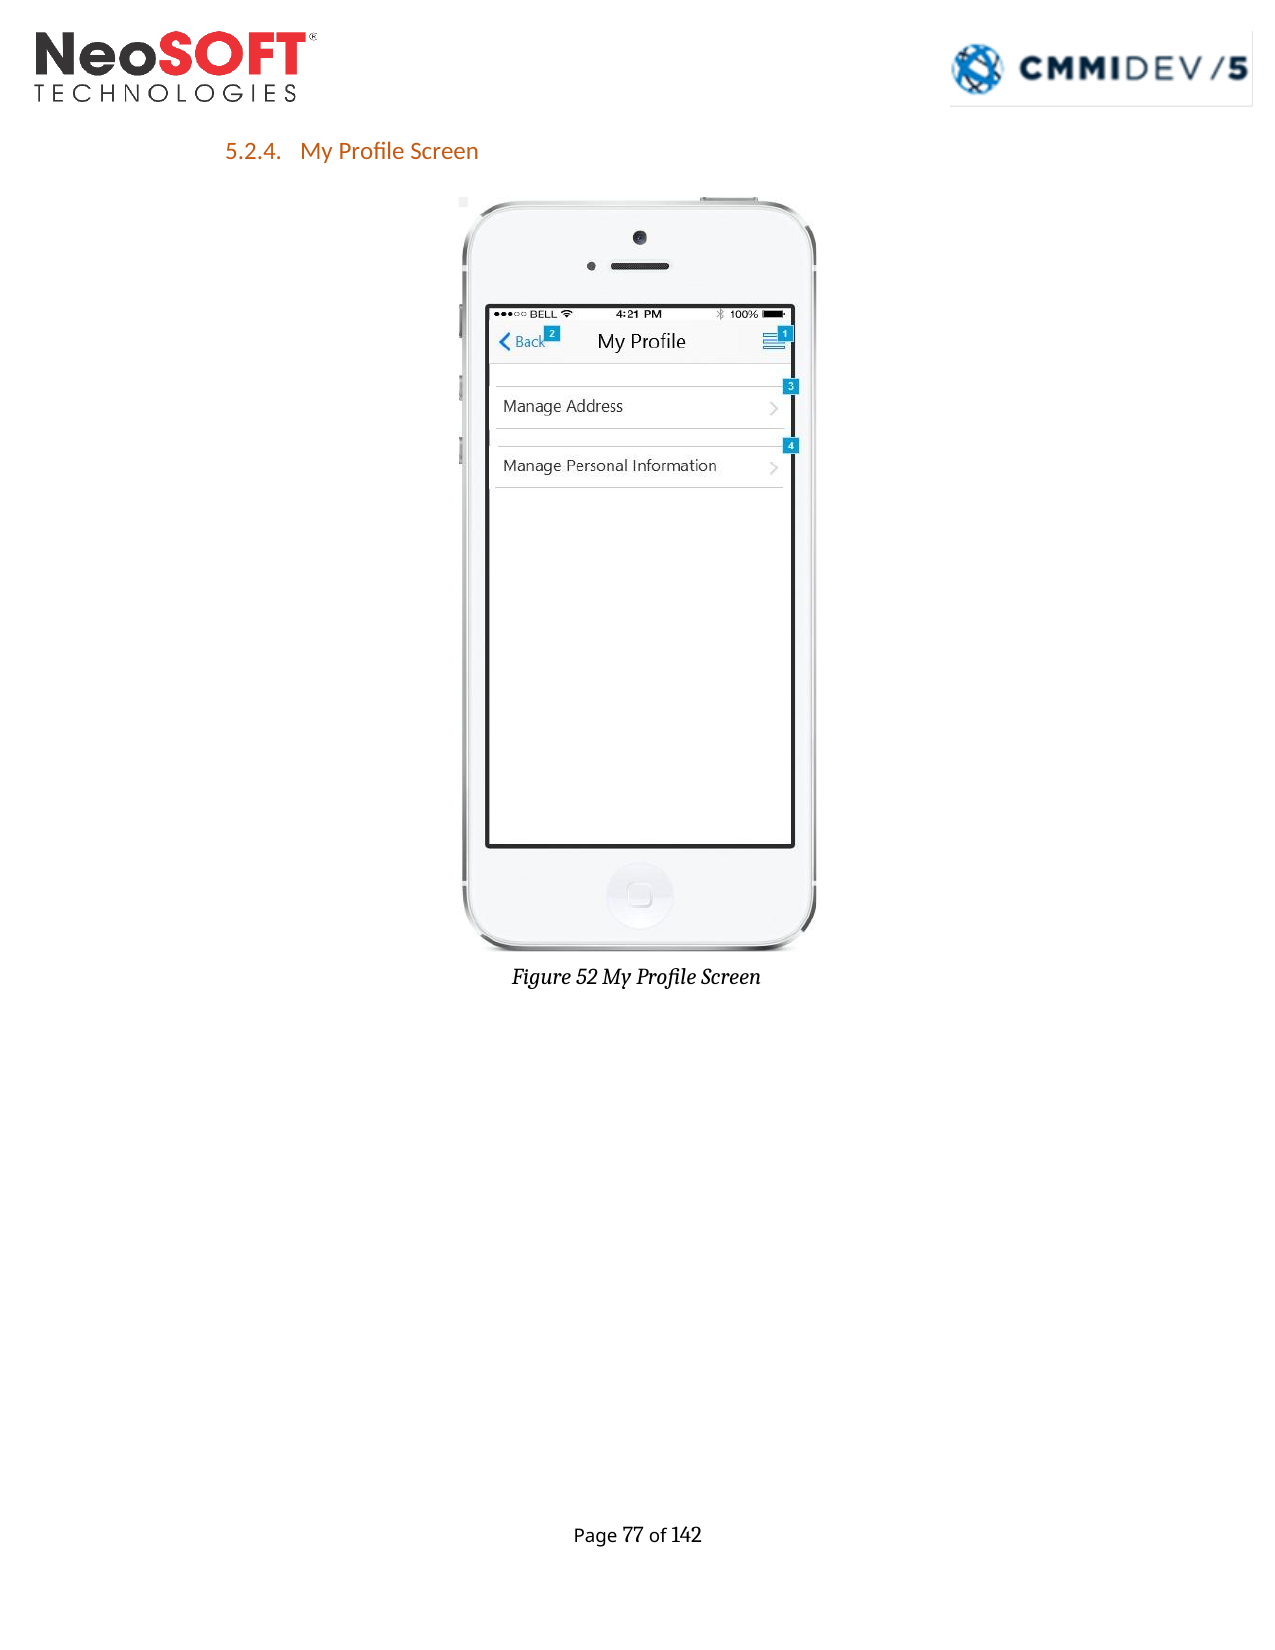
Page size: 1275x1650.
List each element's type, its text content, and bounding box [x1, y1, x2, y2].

picture [458, 197, 817, 952]
text Figure 52 My Profile Screen [150, 964, 1125, 990]
picture [950, 31, 1254, 108]
subtitle My Profile Screen [225, 135, 1125, 166]
picture [34, 31, 318, 102]
